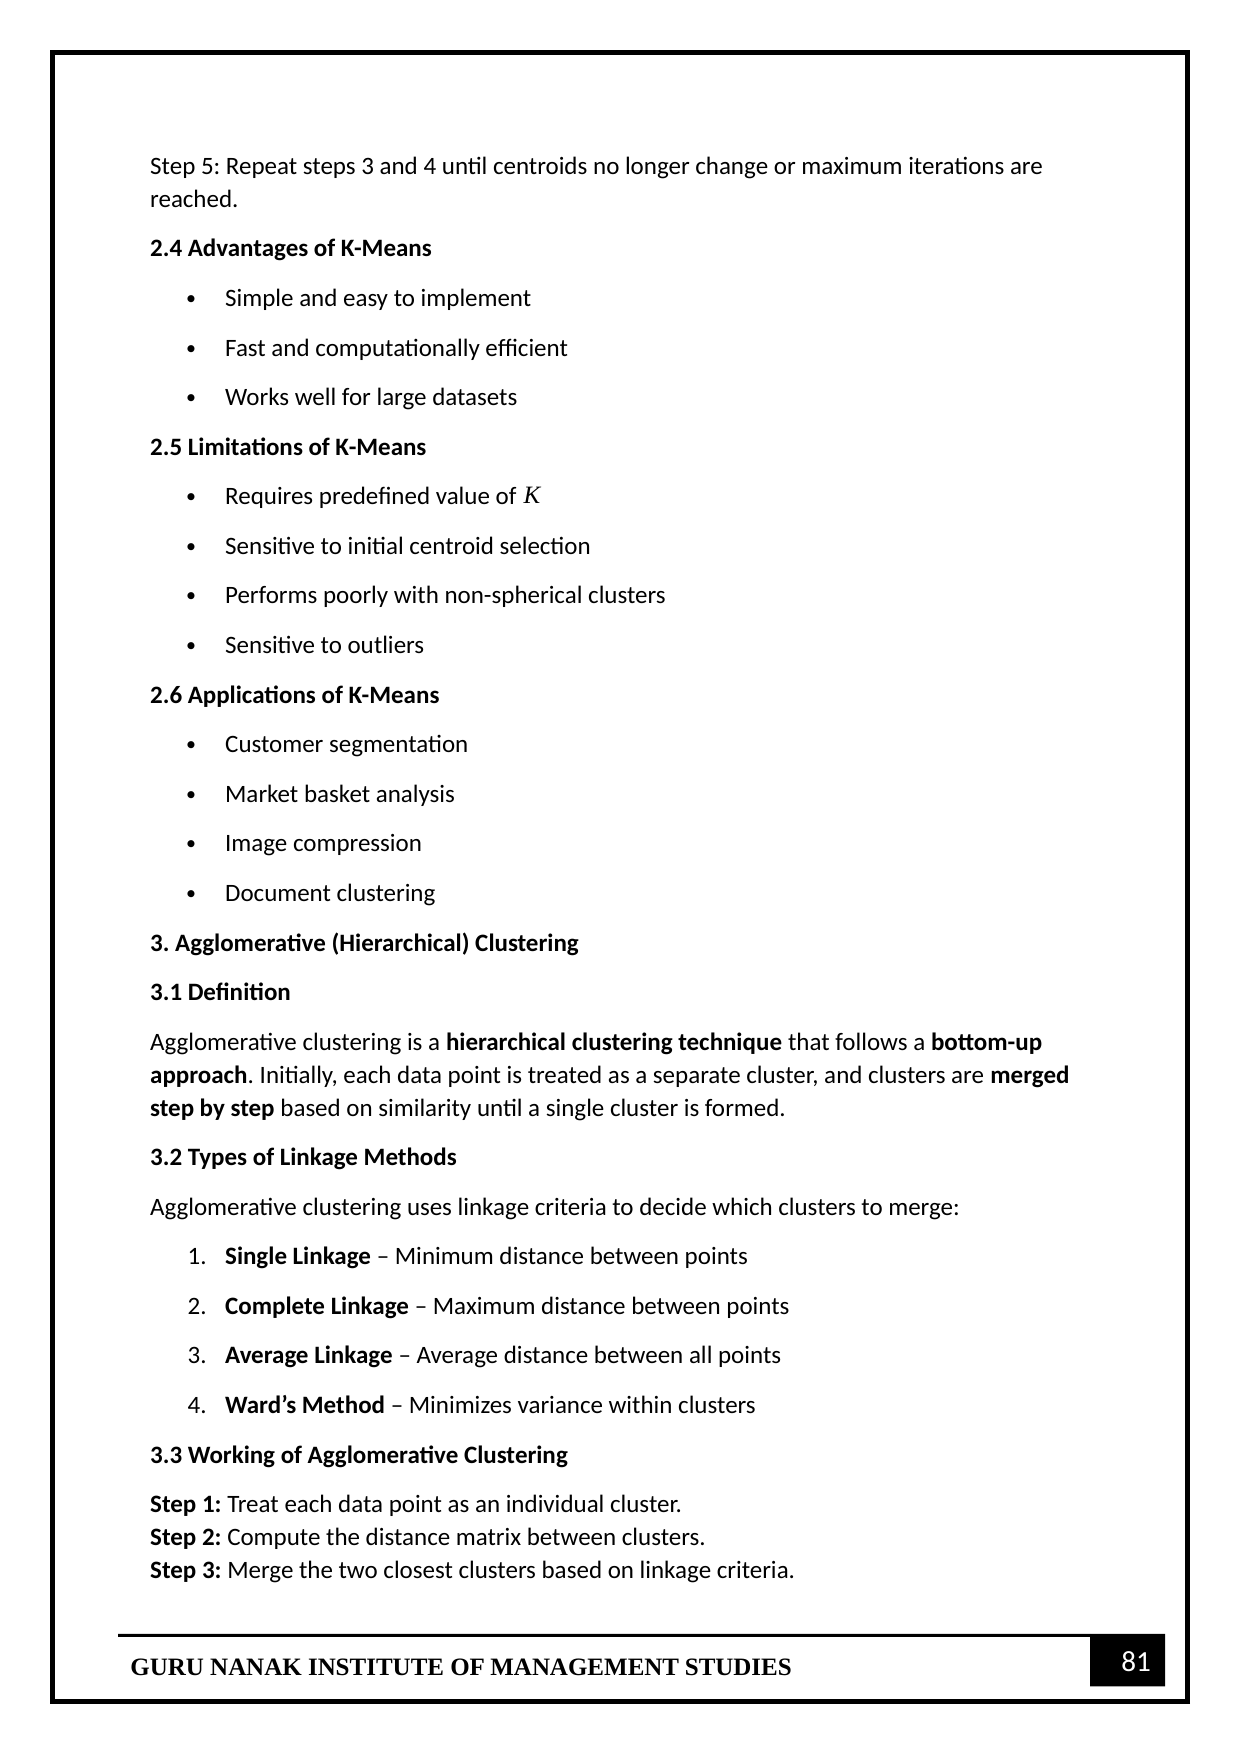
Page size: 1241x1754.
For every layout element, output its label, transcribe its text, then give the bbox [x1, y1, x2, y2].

text Agglomerative clustering uses linkage criteria to decide which clusters to merge: [150, 1191, 1090, 1221]
list Complete Linkage – Maximum distance between points [187, 1290, 1090, 1321]
list Document clustering [187, 877, 1090, 908]
list Ward’s Method – Minimizes variance within clusters [187, 1389, 1090, 1420]
text 3. Agglomerative (Hierarchical) Clustering [150, 927, 1090, 957]
text 3.3 Working of Agglomerative Clustering [150, 1439, 1090, 1469]
list Fast and computationally efficient [187, 332, 1090, 362]
text 2.5 Limitations of K-Means [150, 431, 1090, 461]
text 3.1 Definition [150, 976, 1090, 1007]
list Market basket analysis [187, 778, 1090, 808]
list Performs poorly with non-spherical clusters [187, 579, 1090, 610]
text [150, 1488, 1090, 1585]
text 3.2 Types of Linkage Methods [150, 1141, 1090, 1172]
list Works well for large datasets [187, 381, 1090, 412]
list Image compression [187, 827, 1090, 858]
text 2.4 Advantages of K-Means [150, 232, 1090, 263]
text 2.6 Applications of K-Means [150, 679, 1090, 709]
list Simple and easy to implement [187, 282, 1090, 313]
list Single Linkage – Minimum distance between points [187, 1240, 1090, 1271]
list Average Linkage – Average distance between all points [187, 1339, 1090, 1370]
list Customer segmentation [187, 728, 1090, 759]
list Sensitive to outliers [187, 629, 1090, 660]
list Sensitive to initial centroid selection [187, 530, 1090, 561]
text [150, 150, 1090, 213]
list Requires predefined value of [187, 480, 1090, 511]
text Agglomerative clustering is a hierarchical clustering technique that follows a bottom-up approach. Initially, each data point is treated as a separate cluster, and clusters are merged step by step based on similarity until a single cluster is formed. [150, 1026, 1090, 1122]
